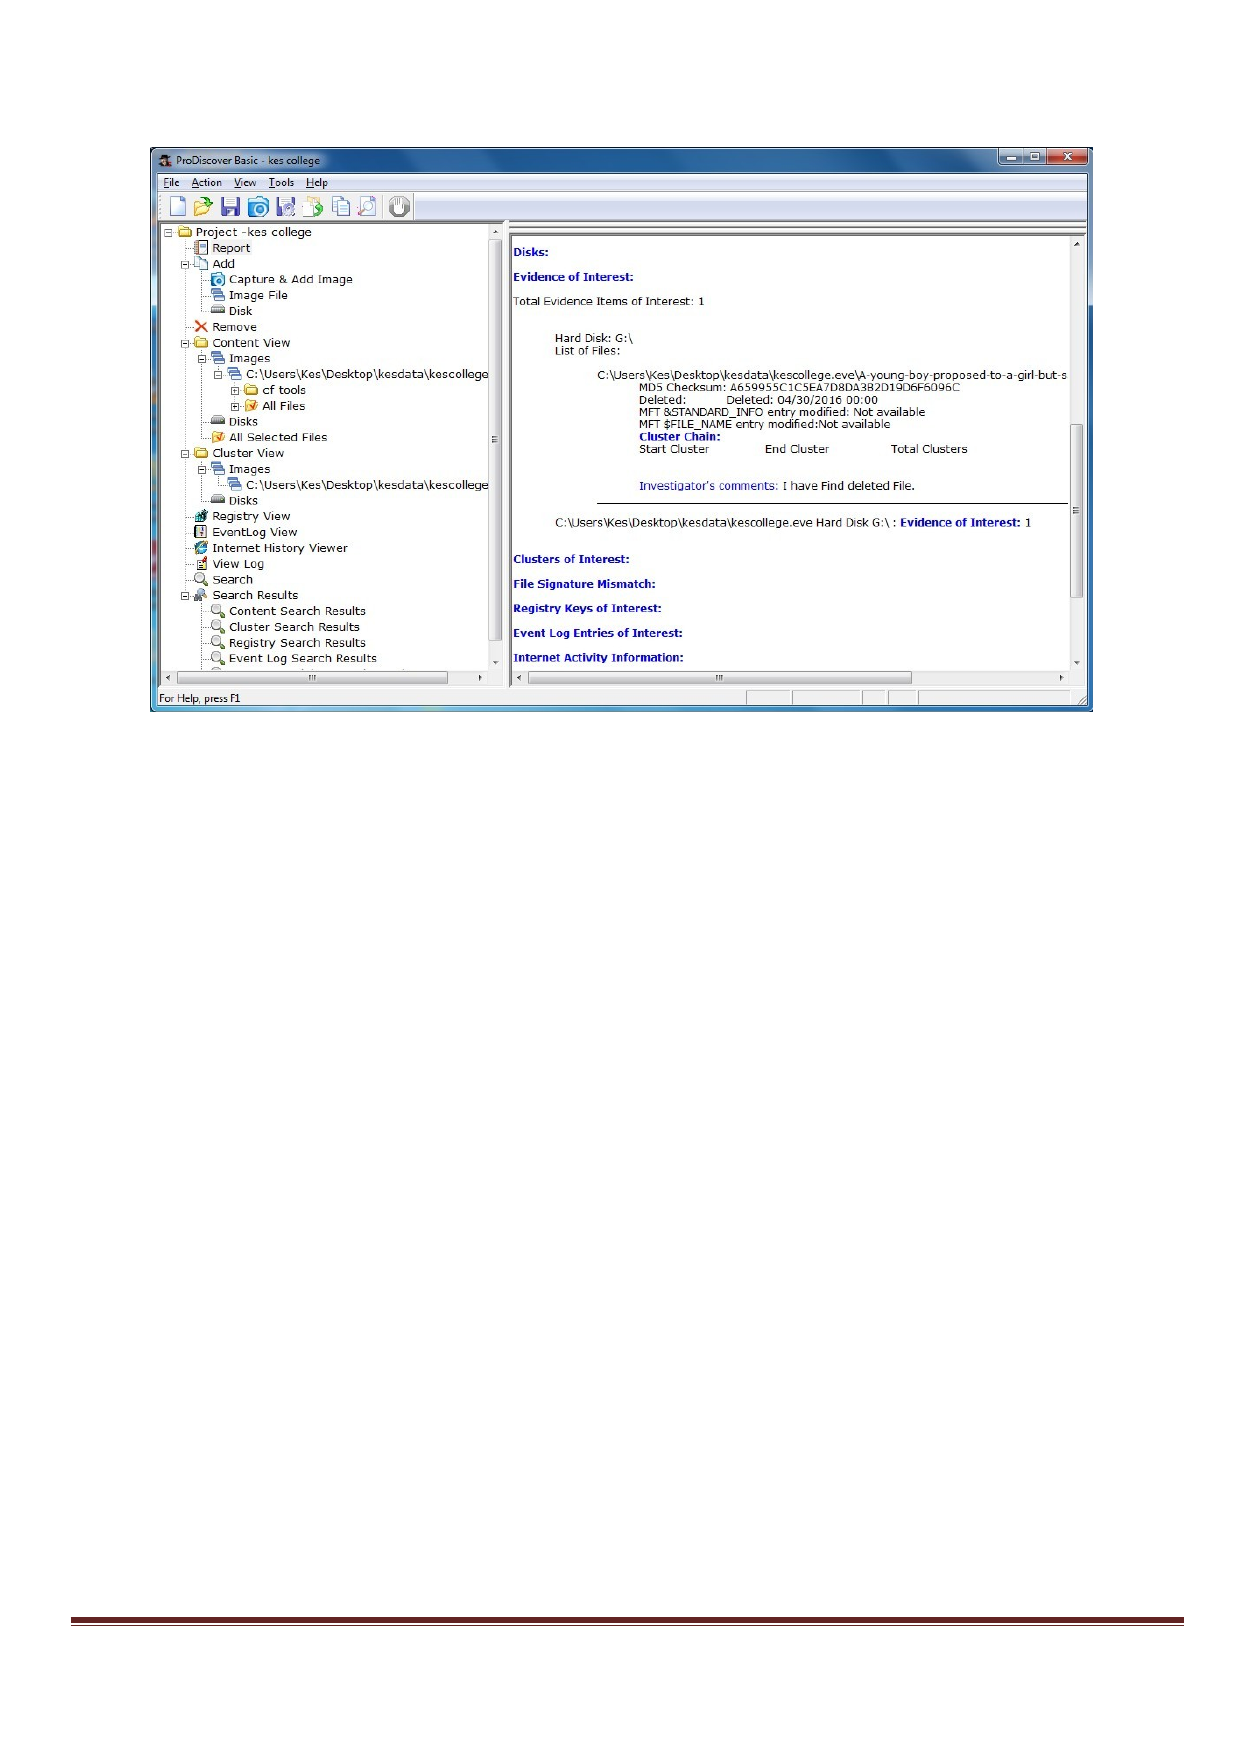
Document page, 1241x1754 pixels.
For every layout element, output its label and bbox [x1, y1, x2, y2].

picture [150, 147, 1093, 712]
